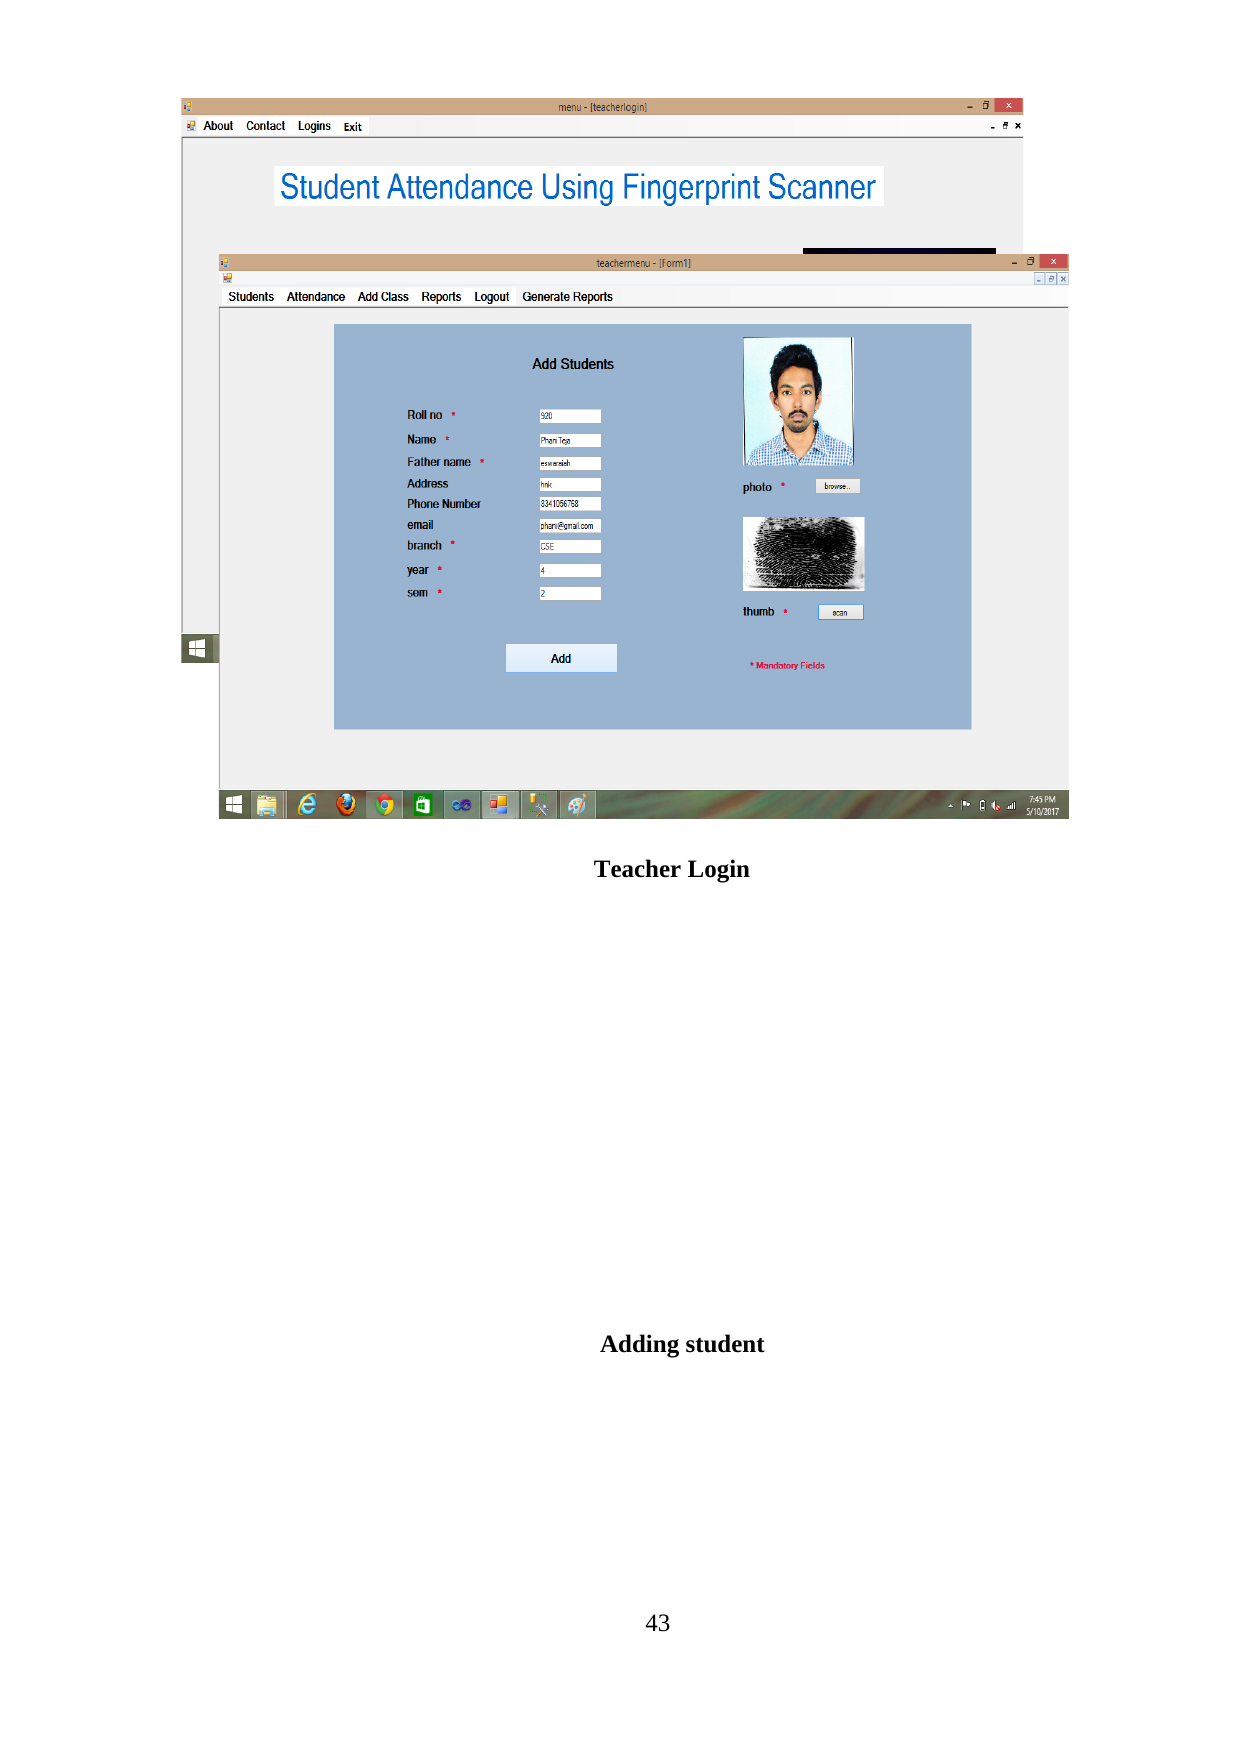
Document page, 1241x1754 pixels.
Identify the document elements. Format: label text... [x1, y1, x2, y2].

picture [181, 98, 1069, 819]
text Adding student [525, 1329, 1090, 1357]
text Teacher Login [450, 150, 1090, 883]
